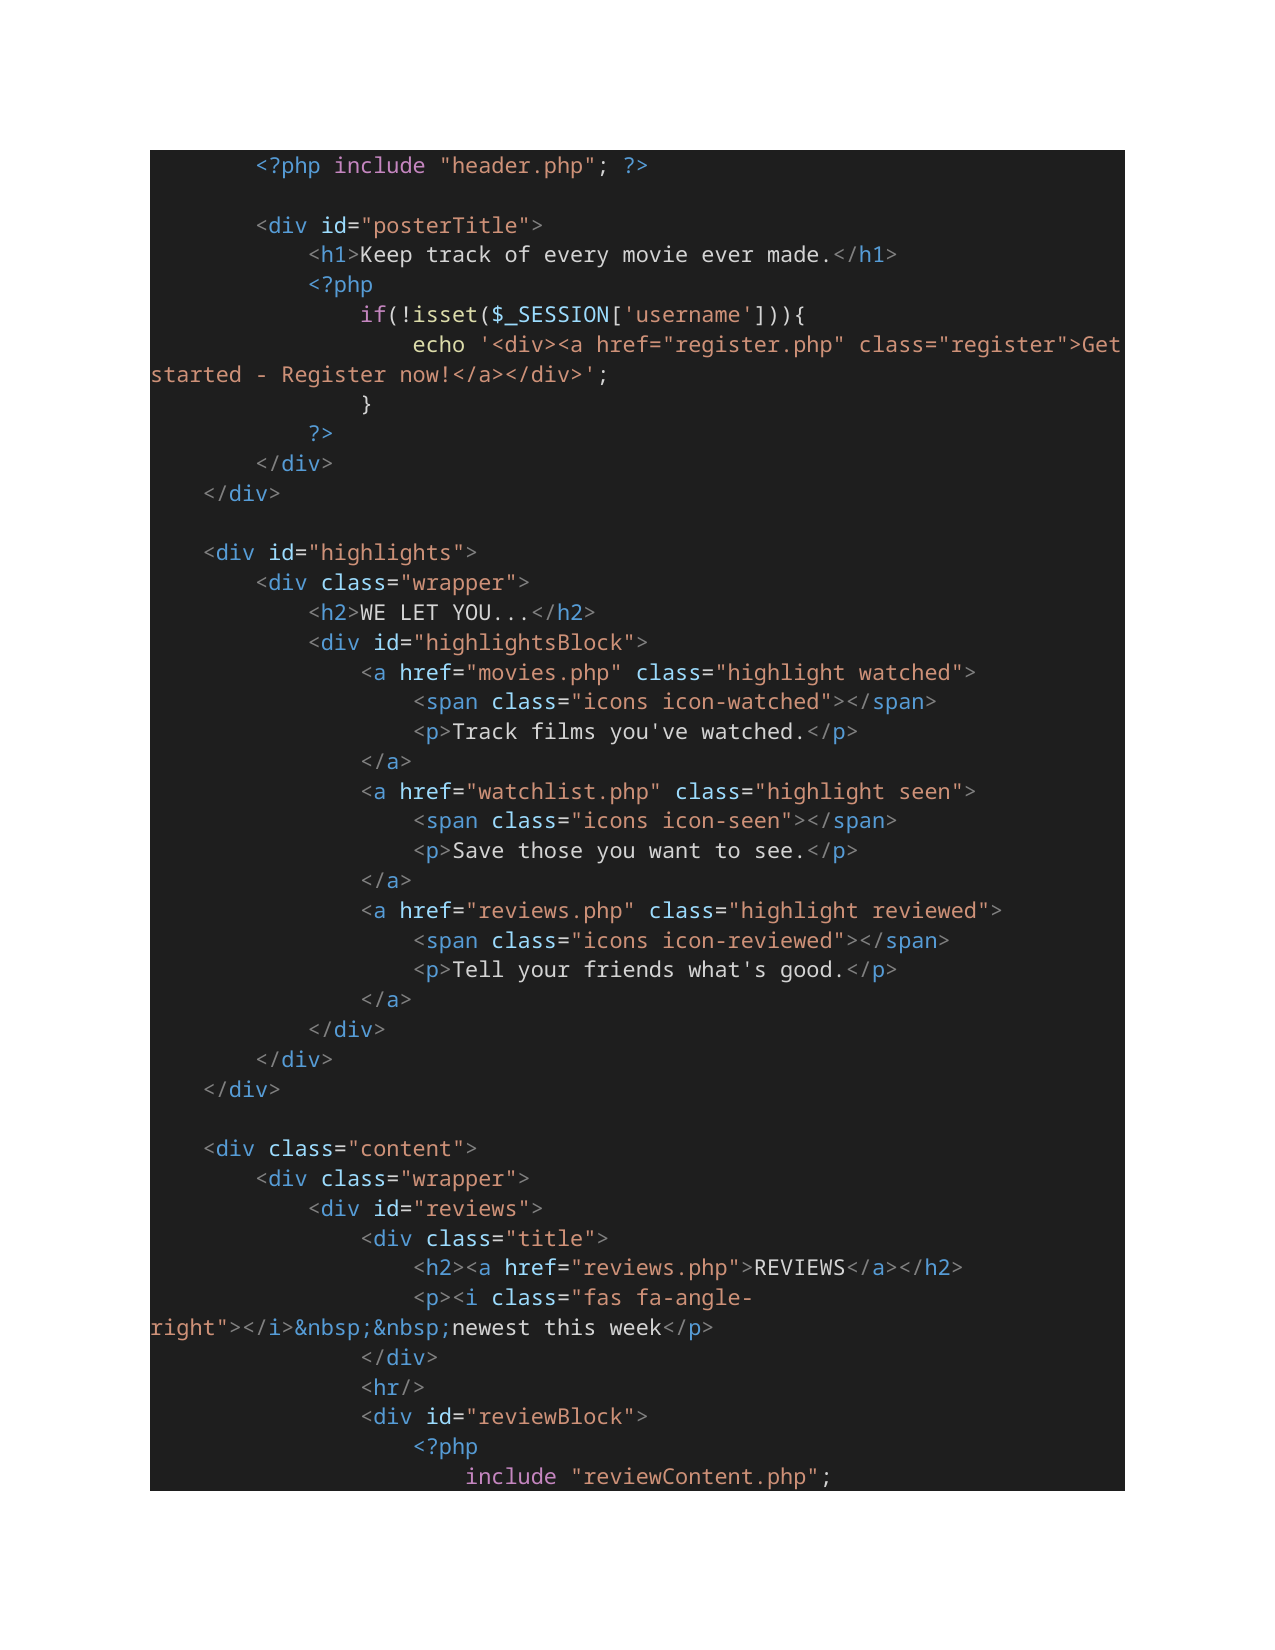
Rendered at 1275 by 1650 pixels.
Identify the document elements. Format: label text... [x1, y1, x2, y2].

text <span class="icons icon-reviewed"></span> [150, 924, 1125, 954]
text echo '<div><a href="register.php" class="register">Get started - Register now!</a></div>'; [150, 329, 1125, 388]
text <h2>WE LET YOU...</h2> [150, 597, 1125, 627]
text </div> [150, 1014, 1125, 1044]
text <div id="reviews"> [150, 1193, 1125, 1222]
text <p>Save those you want to see.</p> [150, 835, 1125, 865]
text <?php include "header.php"; ?> [150, 150, 1125, 180]
text </div> [150, 478, 1125, 507]
text </div> [150, 1044, 1125, 1073]
text <div class="content"> [150, 1133, 1125, 1163]
text <div id="reviewBlock"> [150, 1401, 1125, 1431]
text <hr/> [150, 1371, 1125, 1401]
text <div id="posterTitle"> [150, 209, 1125, 239]
text <div id="highlightsBlock"> [150, 627, 1125, 656]
text </a> [150, 865, 1125, 895]
text <h1>Keep track of every movie ever made.</h1> [150, 239, 1125, 269]
text ?> [150, 418, 1125, 448]
text <p>Track films you've watched.</p> [150, 716, 1125, 746]
text <div id="highlights"> [150, 537, 1125, 567]
text </div> [150, 448, 1125, 478]
text <p><i class="fas fa-angle-right"></i>&nbsp;&nbsp;newest this week</p> [150, 1282, 1125, 1342]
text </div> [150, 1073, 1125, 1103]
text </a> [150, 984, 1125, 1014]
text </div> [150, 1342, 1125, 1371]
text <?php [150, 269, 1125, 299]
text <span class="icons icon-watched"></span> [150, 686, 1125, 716]
text <p>Tell your friends what's good.</p> [150, 954, 1125, 984]
text <h2><a href="reviews.php">REVIEWS</a></h2> [150, 1252, 1125, 1282]
text <div class="title"> [150, 1222, 1125, 1252]
text <div class="wrapper"> [150, 567, 1125, 597]
text <div class="wrapper"> [150, 1163, 1125, 1193]
text </a> [150, 746, 1125, 776]
text <a href="reviews.php" class="highlight reviewed"> [150, 895, 1125, 924]
text if(!isset($_SESSION['username'])){ [150, 299, 1125, 329]
text <a href="watchlist.php" class="highlight seen"> [150, 776, 1125, 805]
text <?php [150, 1431, 1125, 1461]
text } [150, 388, 1125, 418]
text include "reviewContent.php"; [150, 1461, 1125, 1491]
text <a href="movies.php" class="highlight watched"> [150, 656, 1125, 686]
text <span class="icons icon-seen"></span> [150, 805, 1125, 835]
